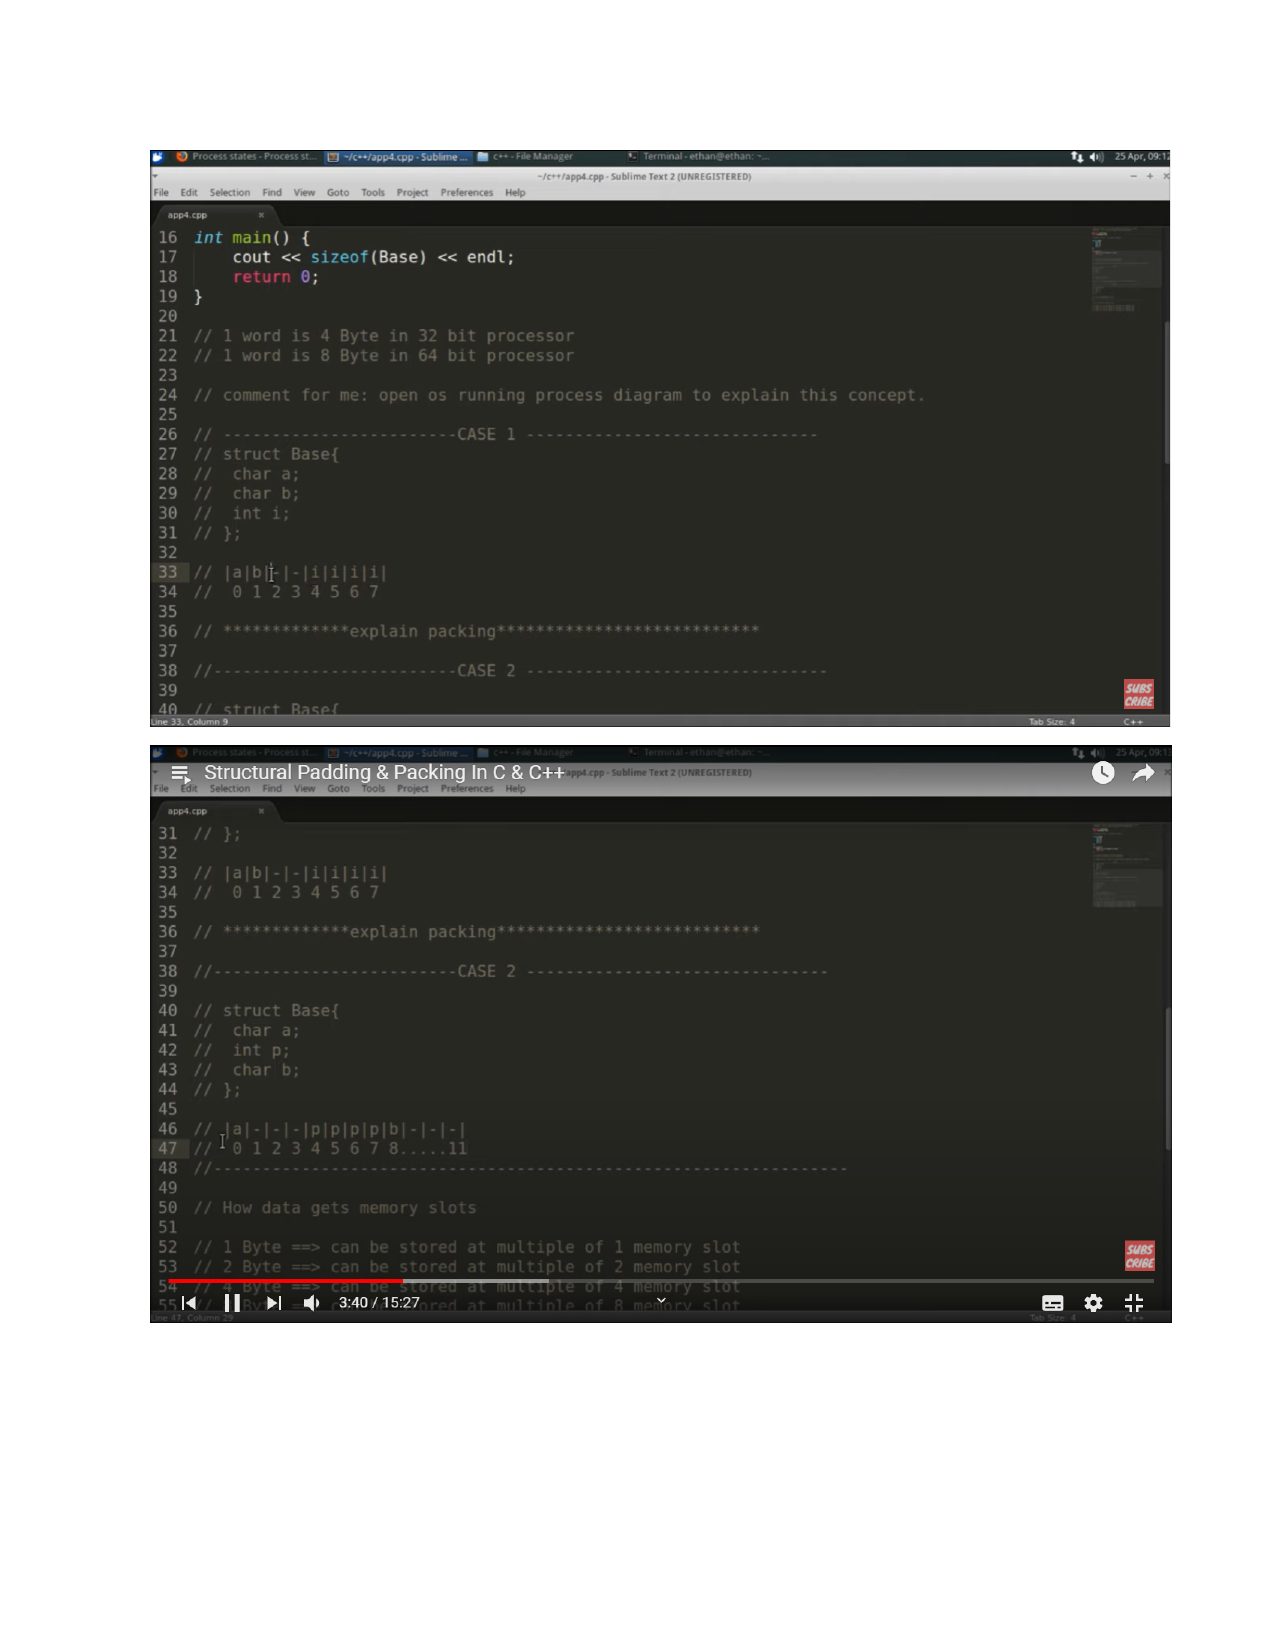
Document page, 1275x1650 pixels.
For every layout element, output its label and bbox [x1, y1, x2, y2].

picture [150, 150, 1171, 727]
picture [150, 745, 1172, 1323]
